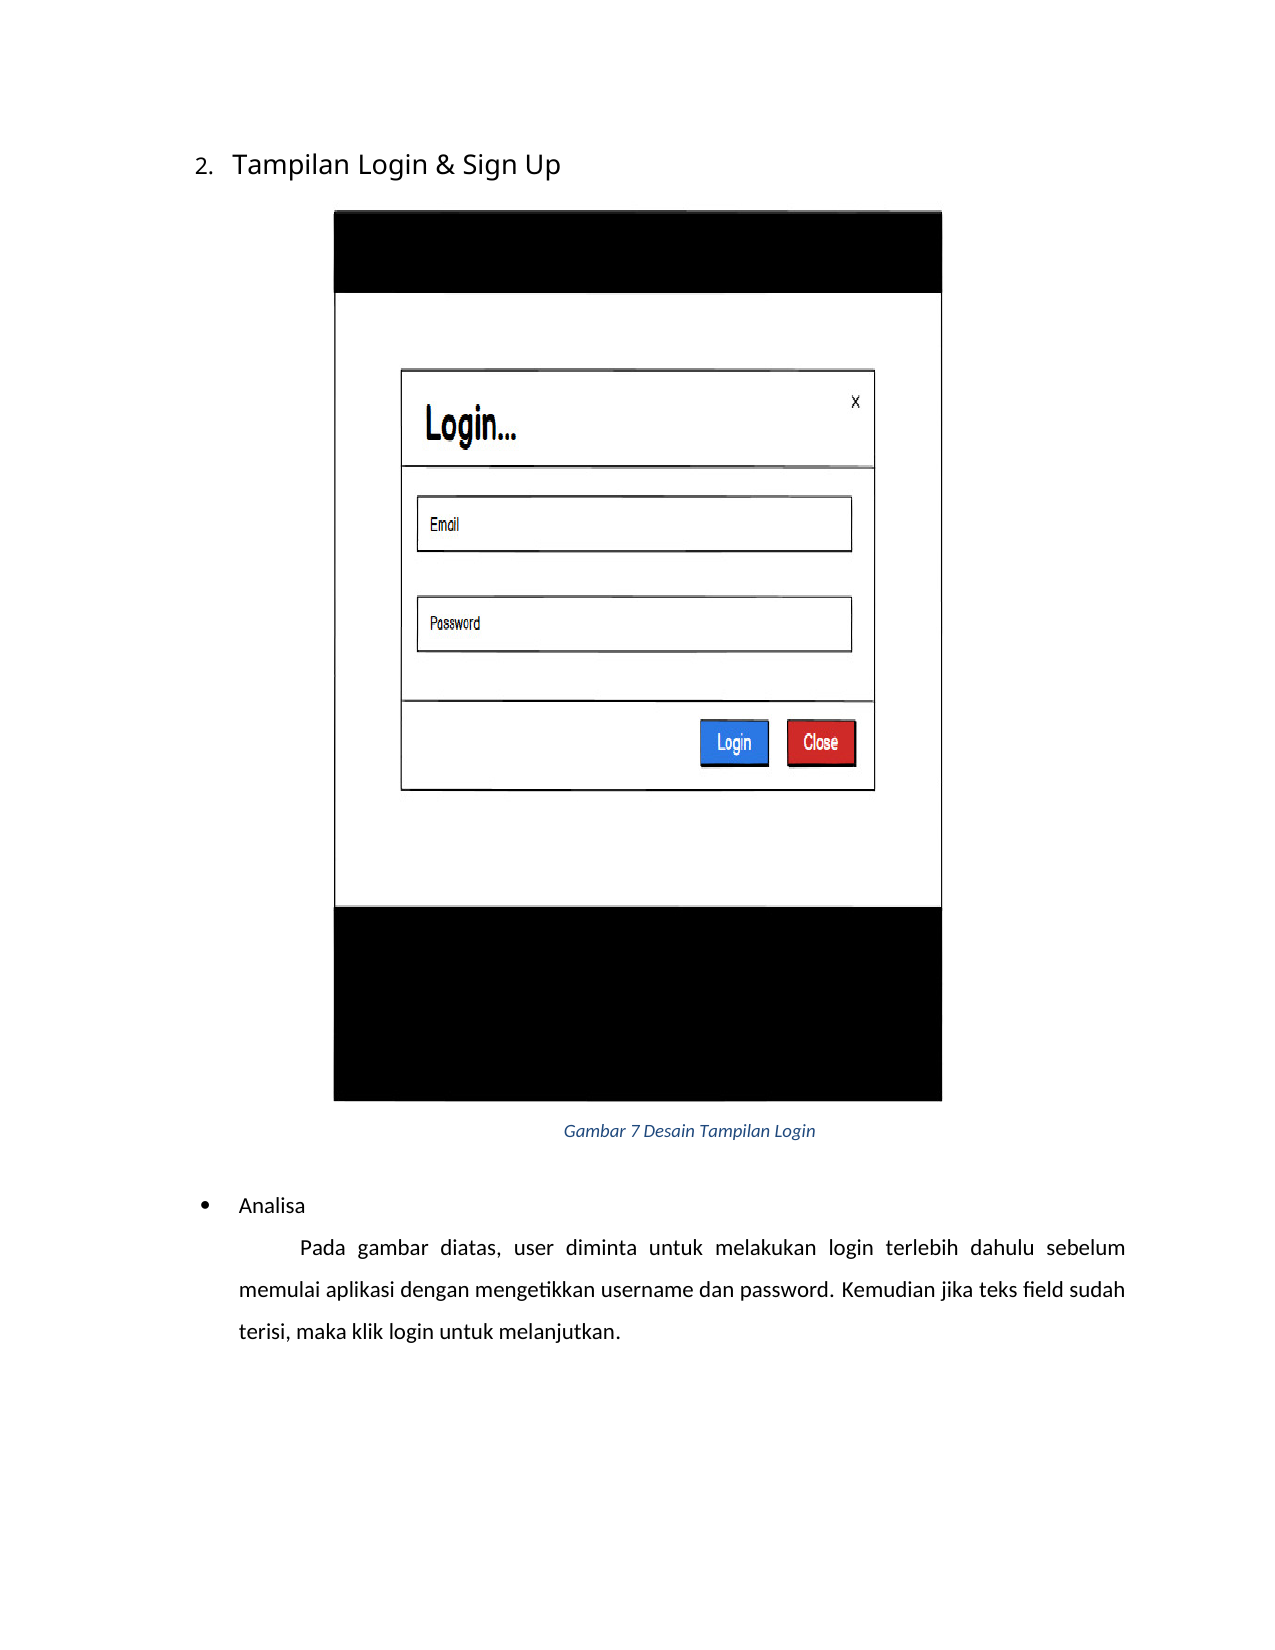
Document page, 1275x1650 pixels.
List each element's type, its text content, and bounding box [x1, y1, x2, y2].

text Gambar 7 Desain Tampilan Login [129, 183, 1250, 1142]
text Pada gambar diatas, user diminta untuk melakukan login terlebih dahulu sebelum memulai aplikasi dengan mengetikkan username dan password. Kemudian jika teks field sudah terisi, maka klik login untuk melanjutkan. [239, 1233, 1126, 1345]
subtitle Tampilan Login & Sign Up [194, 146, 1250, 183]
list Analisa [201, 1191, 1250, 1219]
